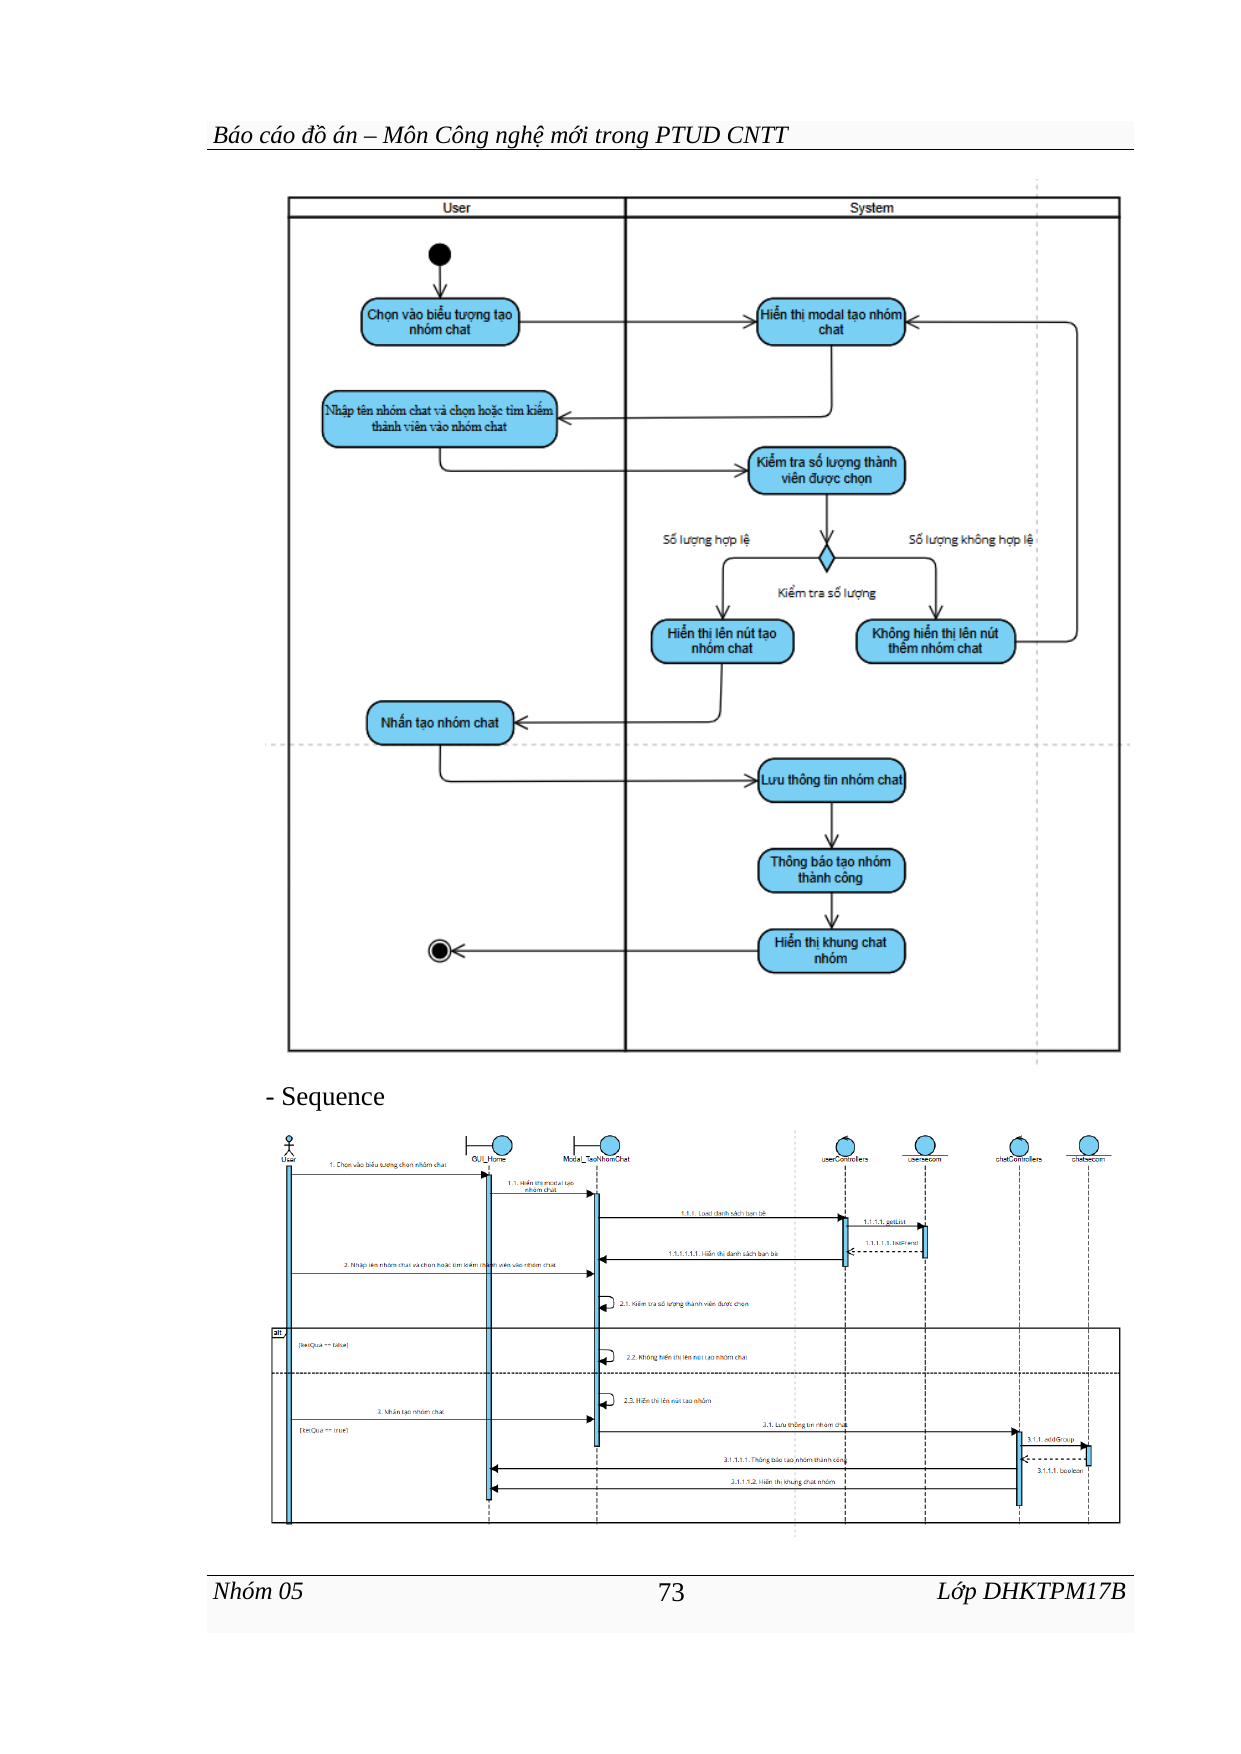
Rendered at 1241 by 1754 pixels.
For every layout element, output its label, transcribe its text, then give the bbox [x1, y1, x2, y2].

picture [265, 179, 1131, 1065]
picture [265, 1127, 1130, 1537]
text - Sequence [207, 1081, 1122, 1112]
